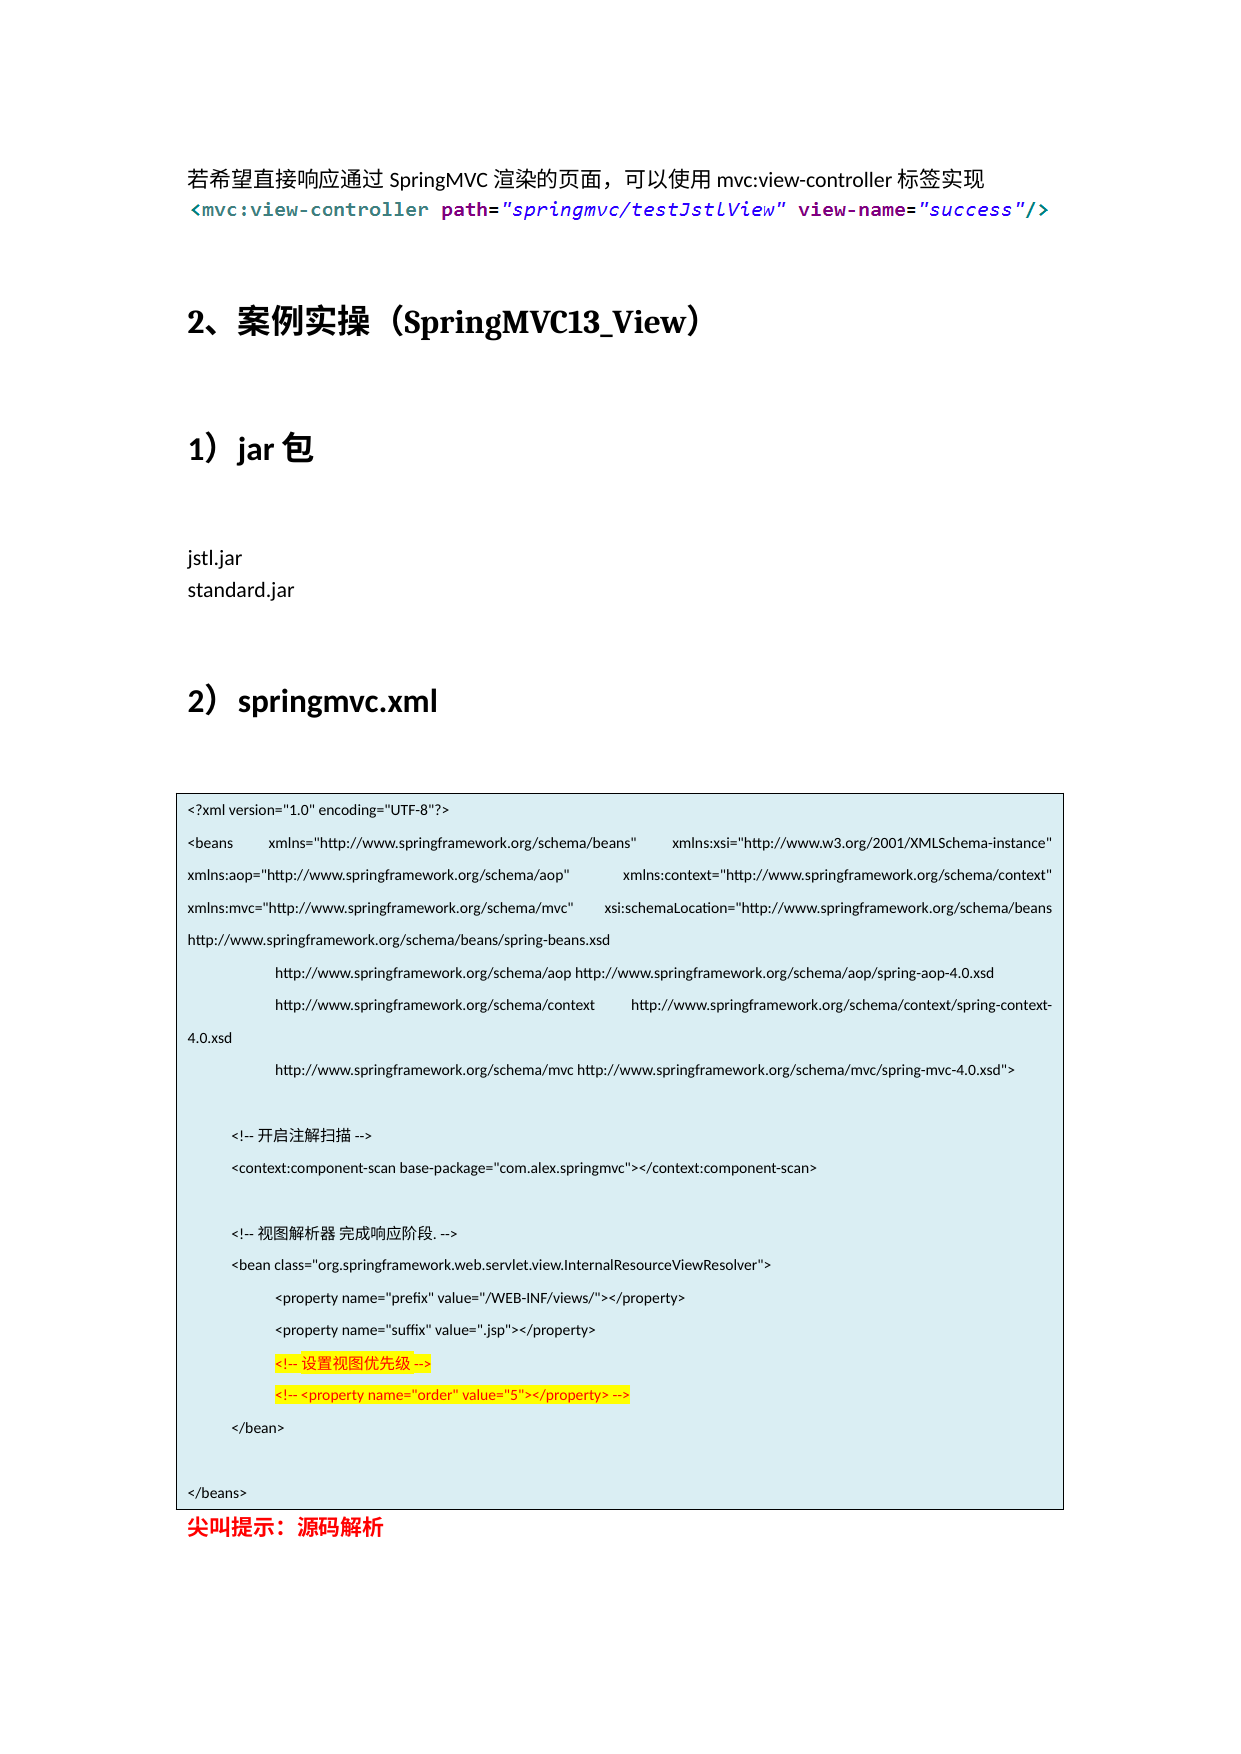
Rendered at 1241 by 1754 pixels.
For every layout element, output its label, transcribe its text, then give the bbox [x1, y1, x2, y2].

subtitle 2、案例实操（SpringMVC13_View） [187, 287, 1053, 352]
subtitle 2）springmvc.xml [187, 666, 1053, 731]
text standard.jar [187, 573, 1053, 606]
picture [187, 194, 1053, 225]
table_header <?xml version="1.0" encoding="UTF-8"?> <beans xmlns="http://www.springframework.org/schema/beans" xmlns:xsi="http://www.w3.org/2001/XMLSchema-instance" xmlns:aop="http://www.springframework.org/schema/aop" xmlns:context="http://www.springframework.org/schema/context" xmlns:mvc="http://www.springframework.org/schema/mvc" xsi:schemaLocation="http://www.springframework.org/schema/beans http://www.springframework.org/schema/beans/spring-beans.xsd http://www.springframework.org/schema/aop http://www.springframework.org/schema/aop/spring-aop-4.0.xsd http://www.springframework.org/schema/context http://www.springframework.org/schema/context/spring-context-4.0.xsd http://www.springframework.org/schema/mvc http://www.springframework.org/schema/mvc/spring-mvc-4.0.xsd"> <!-- 开启注解扫描 --> <context:component-scan base-package="com.alex.springmvc"></context:component-scan> <!-- 视图解析器 完成响应阶段. --> <bean class="org.springframework.web.servlet.view.InternalResourceViewResolver"> <property name="prefix" value="/WEB-INF/views/"></property> <property name="suffix" value=".jsp"></property> <!-- 设置视图优先级 --> <!-- <property name="order" value="5"></property> --> </bean> </beans> [177, 794, 1063, 1509]
subtitle 1）jar包 [187, 414, 1053, 479]
text jstl.jar [187, 541, 1053, 573]
text 若希望直接响应通过 SpringMVC 渲染的页面，可以使用 mvc:view-controller 标签实现 [187, 162, 1053, 194]
text 尖叫提示：源码解析 [187, 1510, 1053, 1542]
